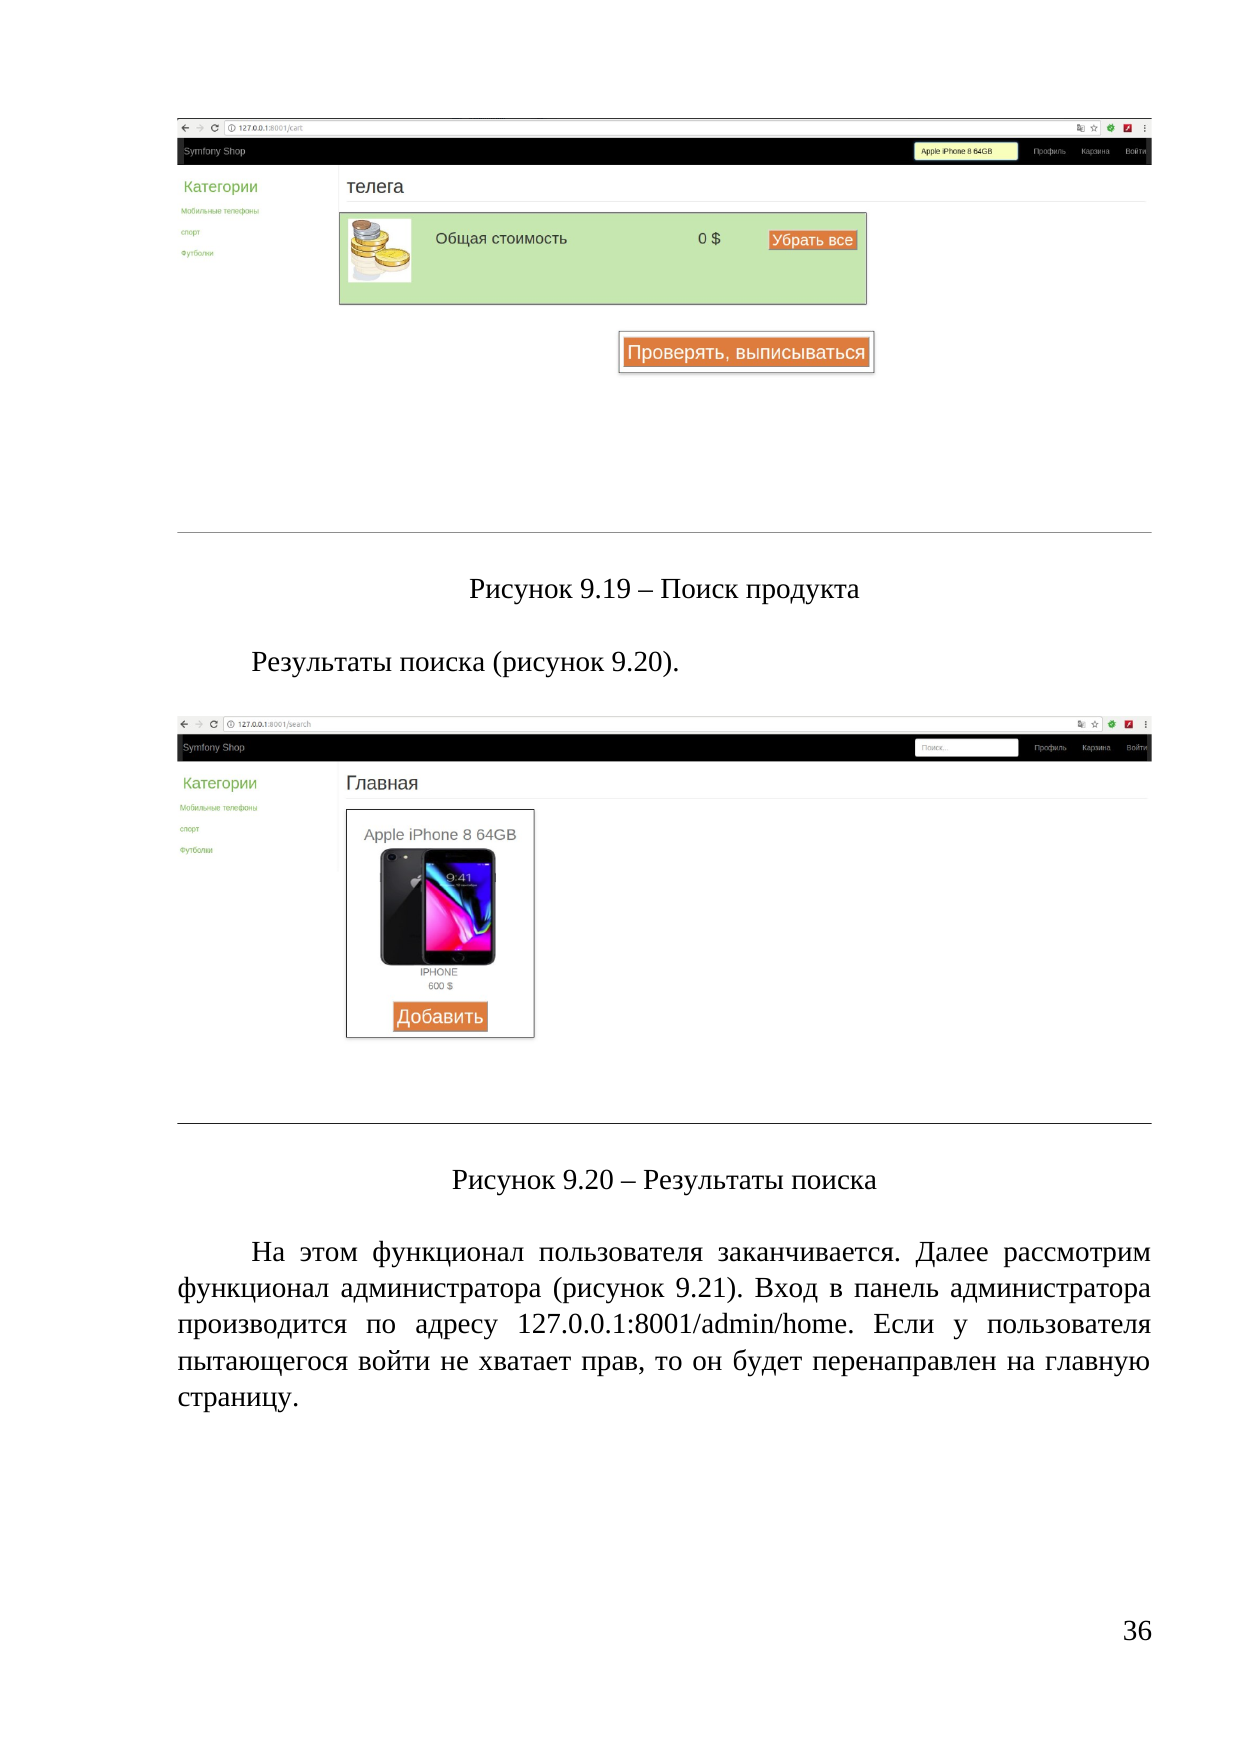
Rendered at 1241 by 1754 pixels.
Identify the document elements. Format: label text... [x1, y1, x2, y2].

picture [177, 716, 1152, 1124]
text Рисунок 9.19 – Поиск продукта [177, 571, 1152, 605]
text На этом функционал пользователя заканчивается. Далее рассмотрим функционал администратора (рисунок 9.21). Вход в панель администратора производится по адресу 127.0.0.1:8001/admin/home. Если у пользователя пытающегося войти не хватает прав, то он будет перенаправлен на главную страницу. [177, 1234, 1152, 1412]
text Результаты поиска (рисунок 9.20). [177, 644, 1152, 677]
picture [177, 118, 1152, 533]
text Рисунок 9.20 – Результаты поиска [177, 1162, 1152, 1196]
